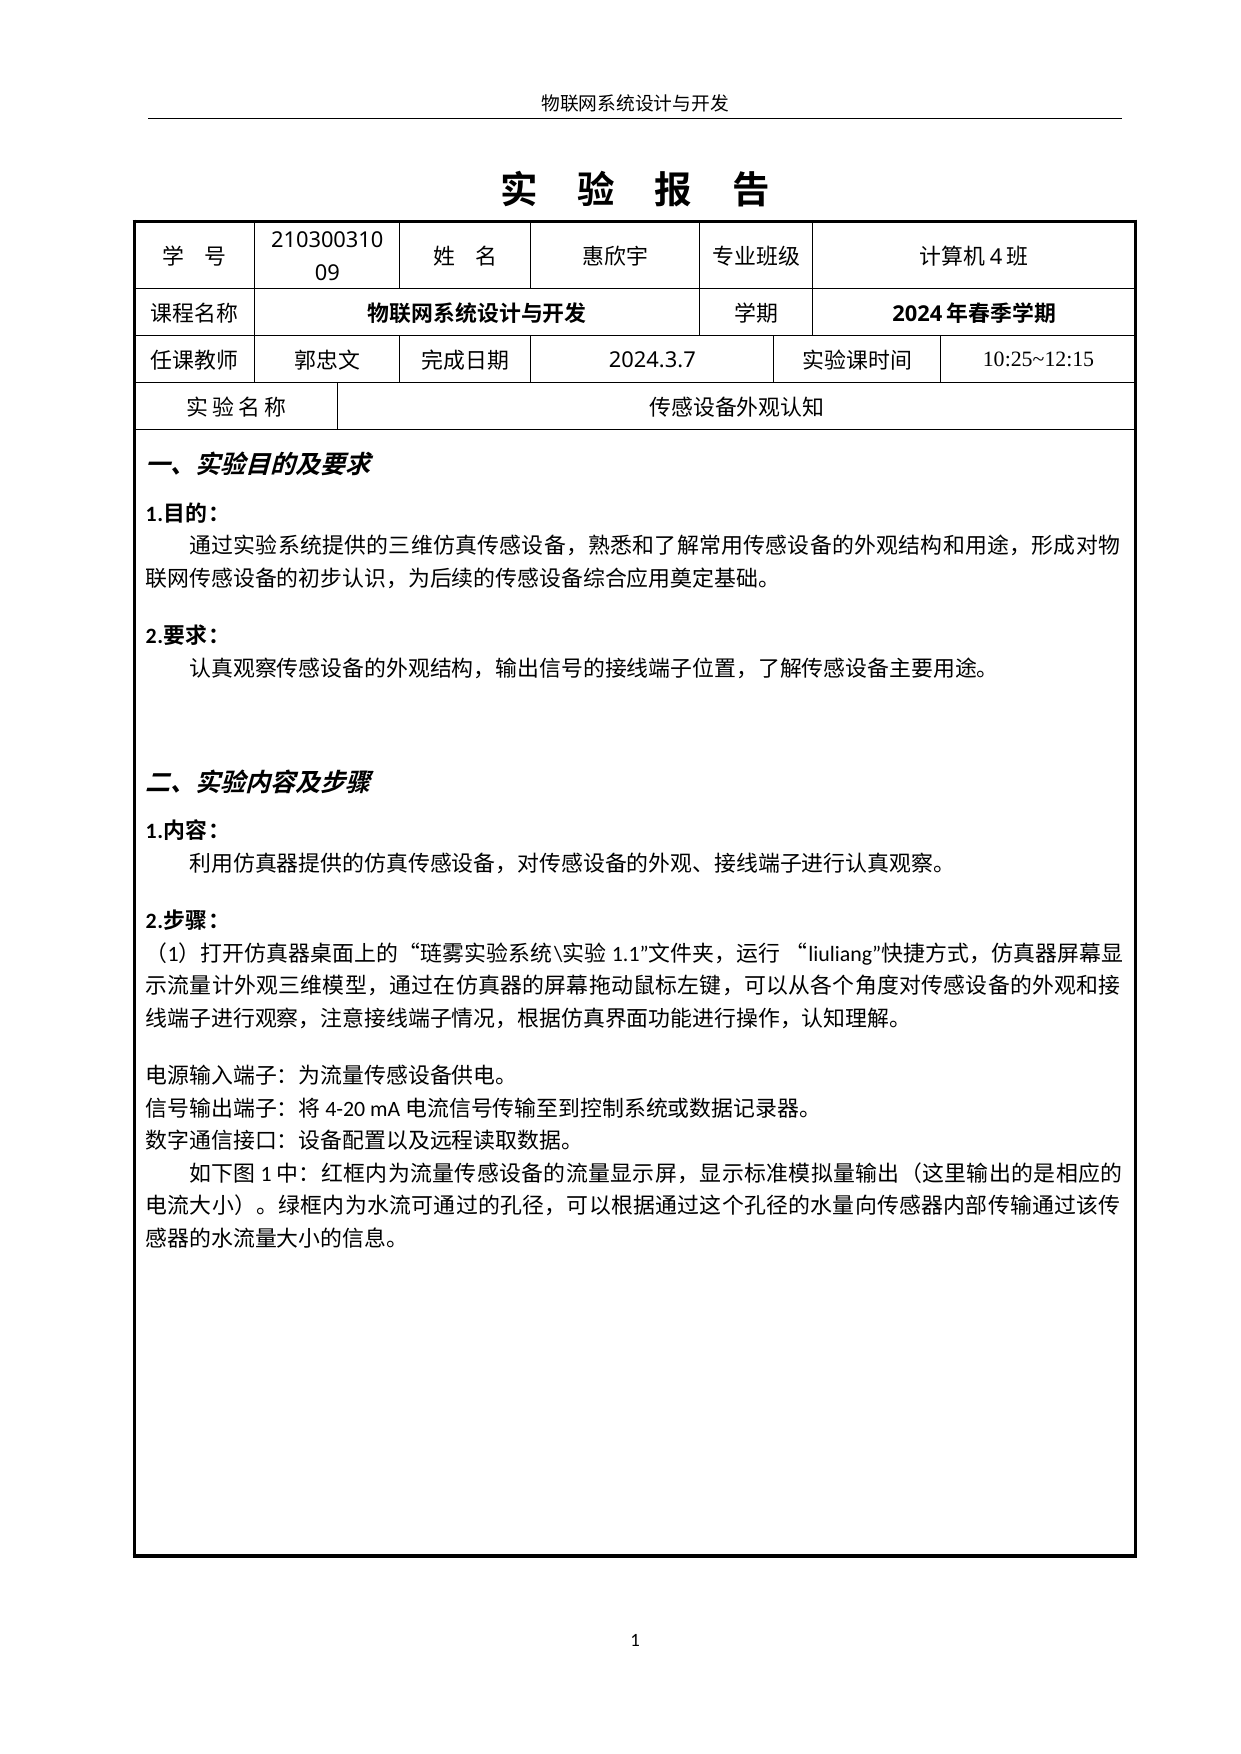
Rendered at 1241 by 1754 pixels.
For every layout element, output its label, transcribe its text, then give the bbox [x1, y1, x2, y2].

text 实验报告 [148, 154, 1122, 219]
table_header 21030031009 [255, 223, 399, 288]
table_header 计算机4班 [813, 223, 1134, 288]
table_cell 物联网系统设计与开发 [255, 289, 699, 335]
table_cell 完成日期 [400, 336, 530, 382]
table_cell 课程名称 [136, 289, 254, 335]
table_cell 传感设备外观认知 [338, 383, 1134, 429]
table_cell 学期 [700, 289, 812, 335]
table_header 专业班级 [700, 223, 812, 288]
table_header 姓 名 [400, 223, 530, 288]
table_header 惠欣宇 [531, 223, 699, 288]
table_cell 实验名称 [136, 383, 337, 429]
table_cell 2024.3.7 [531, 336, 773, 382]
table_cell 2024年春季学期 [813, 289, 1134, 335]
table_header 学 号 [136, 223, 254, 288]
table_cell 郭忠文 [255, 336, 399, 382]
table_cell 实验课时间 [774, 336, 940, 382]
table_cell 10:25~12:15 [941, 336, 1134, 382]
table_cell 任课教师 [136, 336, 254, 382]
